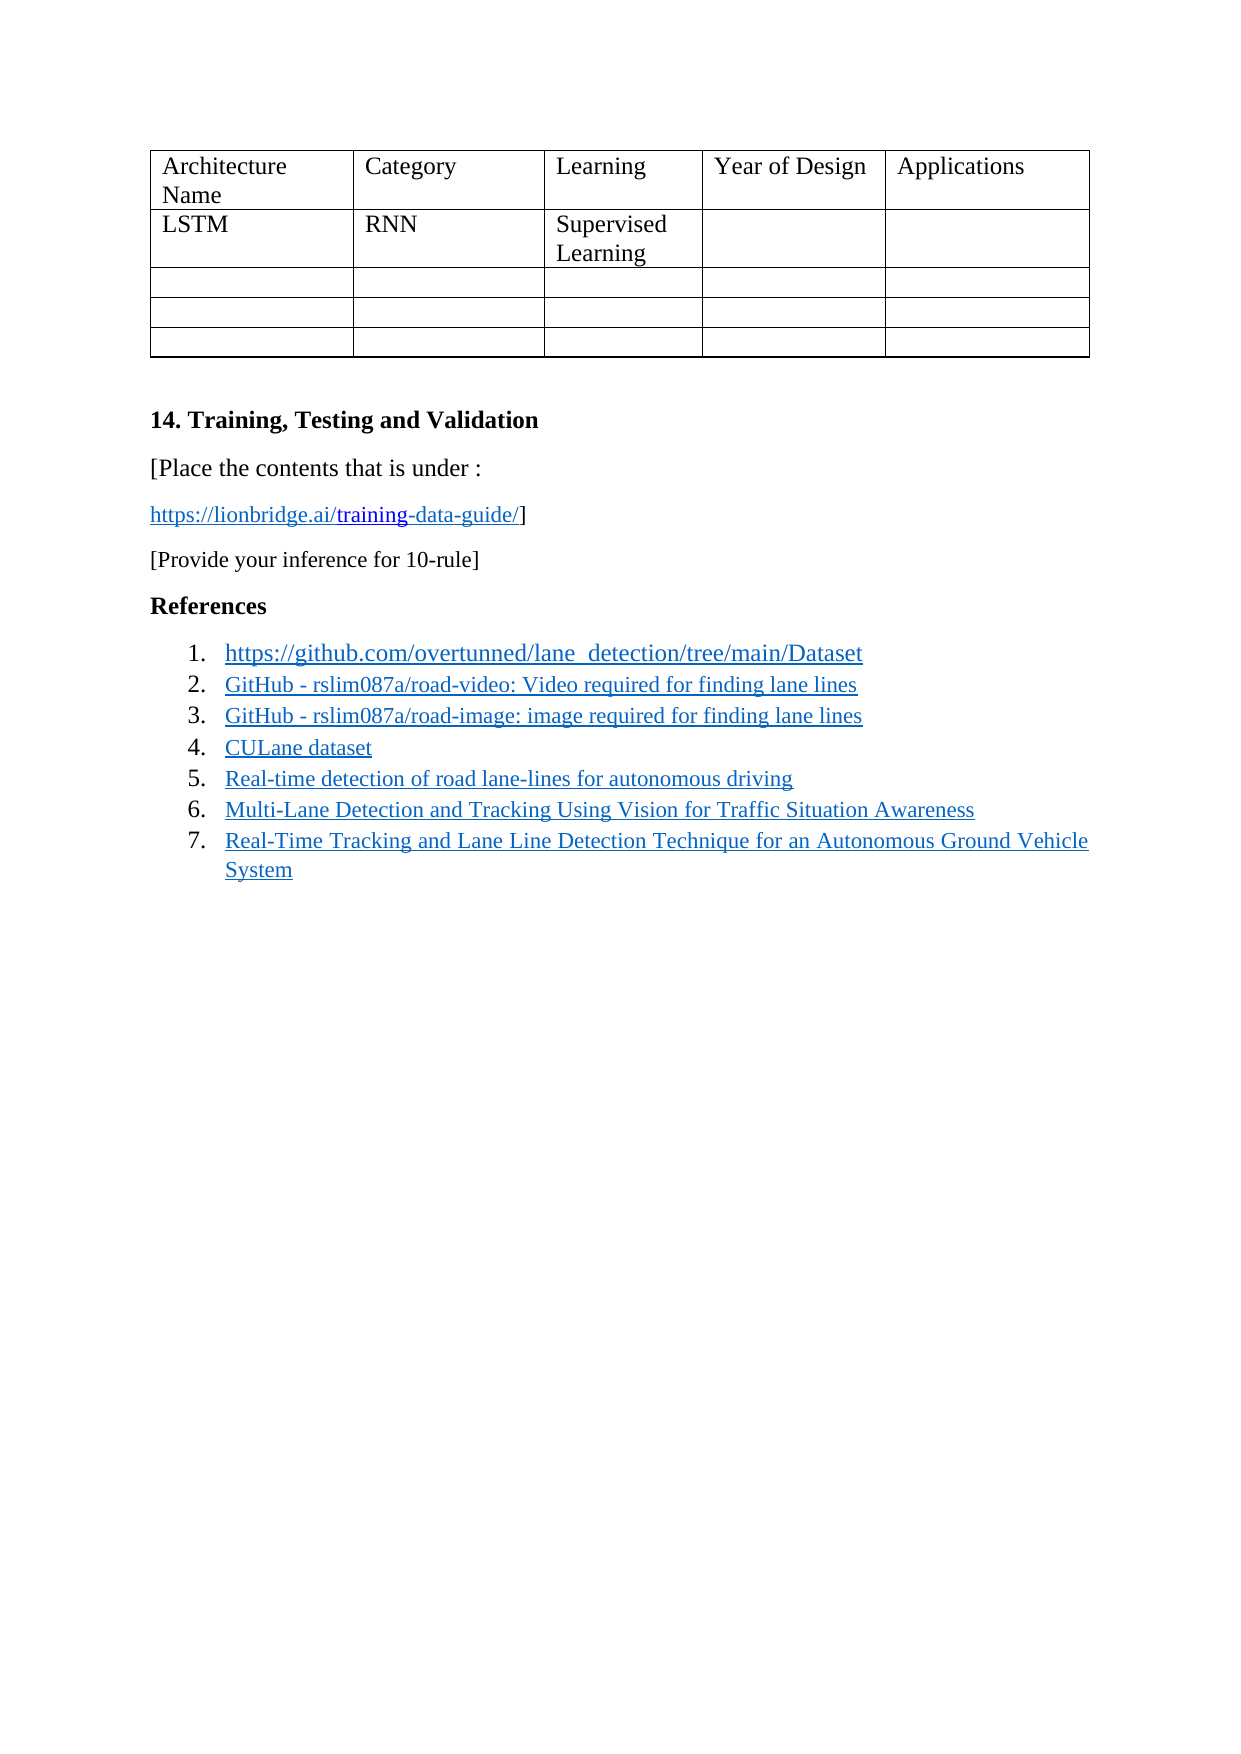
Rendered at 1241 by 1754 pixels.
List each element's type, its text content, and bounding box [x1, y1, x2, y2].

list Real-Time Tracking and Lane Line Detection Technique for an Autonomous Ground Vehicle System [187, 825, 1090, 882]
table_cell [545, 268, 702, 297]
table_header Architecture Name [151, 151, 353, 208]
list Multi-Lane Detection and Tracking Using Vision for Traffic Situation Awareness [187, 794, 1090, 822]
table_header Learning [545, 151, 702, 208]
text References [150, 591, 1090, 619]
list https://github.com/overtunned/lane_detection/tree/main/Dataset [187, 638, 1090, 667]
table_header Year of Design [703, 151, 885, 208]
table_cell [545, 328, 702, 356]
table_cell [545, 298, 702, 327]
list CULane dataset [187, 732, 1090, 760]
table_cell [354, 298, 544, 327]
table_cell [703, 328, 885, 356]
table_cell [886, 210, 1089, 267]
list Real-time detection of road lane-lines for autonomous driving [187, 763, 1090, 791]
table_cell [151, 298, 353, 327]
table_cell [886, 328, 1089, 356]
list GitHub - rslim087a/road-video: Video required for finding lane lines [187, 669, 1090, 698]
text https://lionbridge.ai/training-data-guide/] [519, 501, 1090, 527]
table_cell LSTM [151, 210, 353, 267]
table_header Category [354, 151, 544, 208]
table_cell [703, 210, 885, 267]
table_cell Supervised Learning [545, 210, 702, 267]
table_cell [354, 268, 544, 297]
table_cell [703, 268, 885, 297]
table_cell [886, 298, 1089, 327]
text [Provide your inference for 10-rule] [150, 546, 1090, 572]
table_cell RNN [354, 210, 544, 267]
table_cell [703, 298, 885, 327]
table_cell [886, 268, 1089, 297]
table_header Applications [886, 151, 1089, 208]
table_cell [151, 328, 353, 356]
text [Place the contents that is under : [150, 453, 1090, 482]
list GitHub - rslim087a/road-image: image required for finding lane lines [187, 701, 1090, 729]
table_cell [354, 328, 544, 356]
text 14. Training, Testing and Validation [150, 405, 1090, 434]
table_cell [151, 268, 353, 297]
